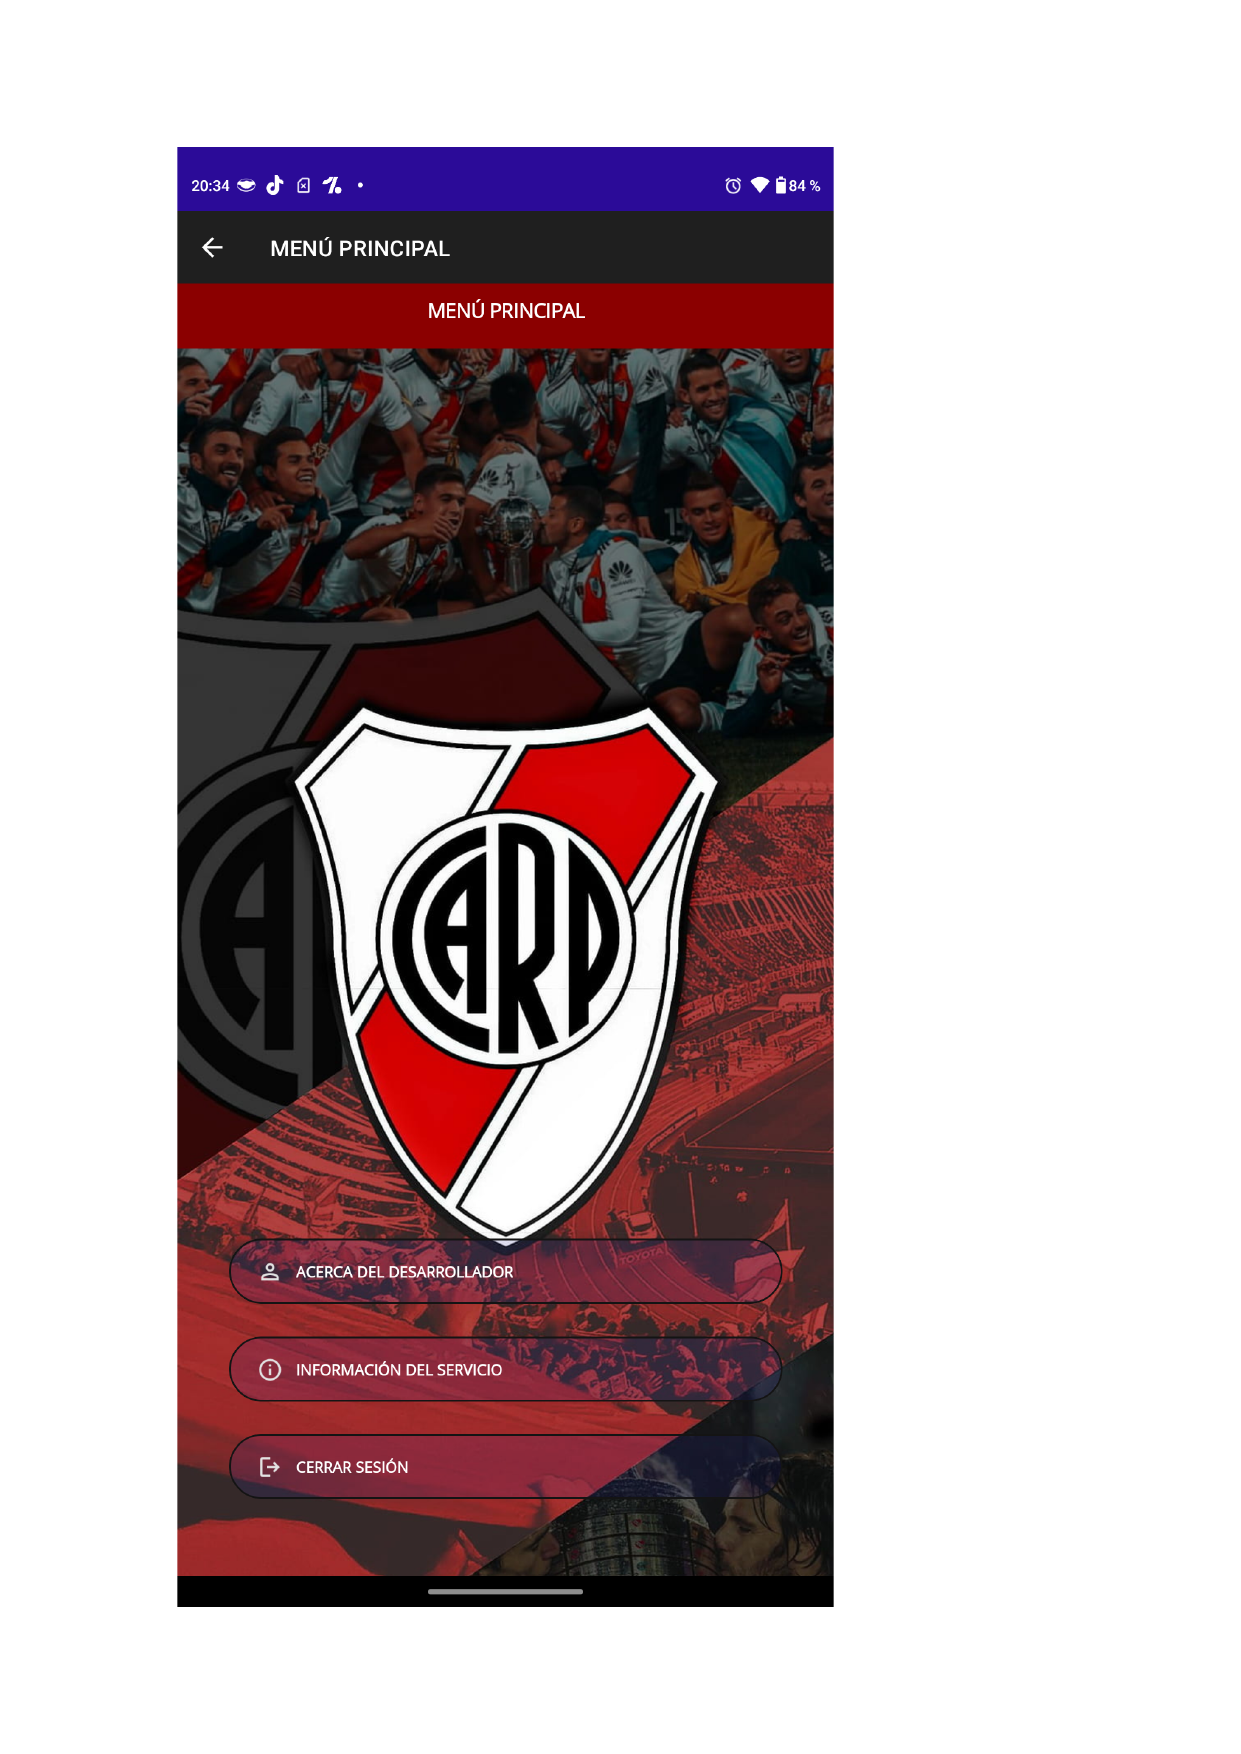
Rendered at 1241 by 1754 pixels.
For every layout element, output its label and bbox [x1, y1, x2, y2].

picture [177, 147, 834, 1607]
